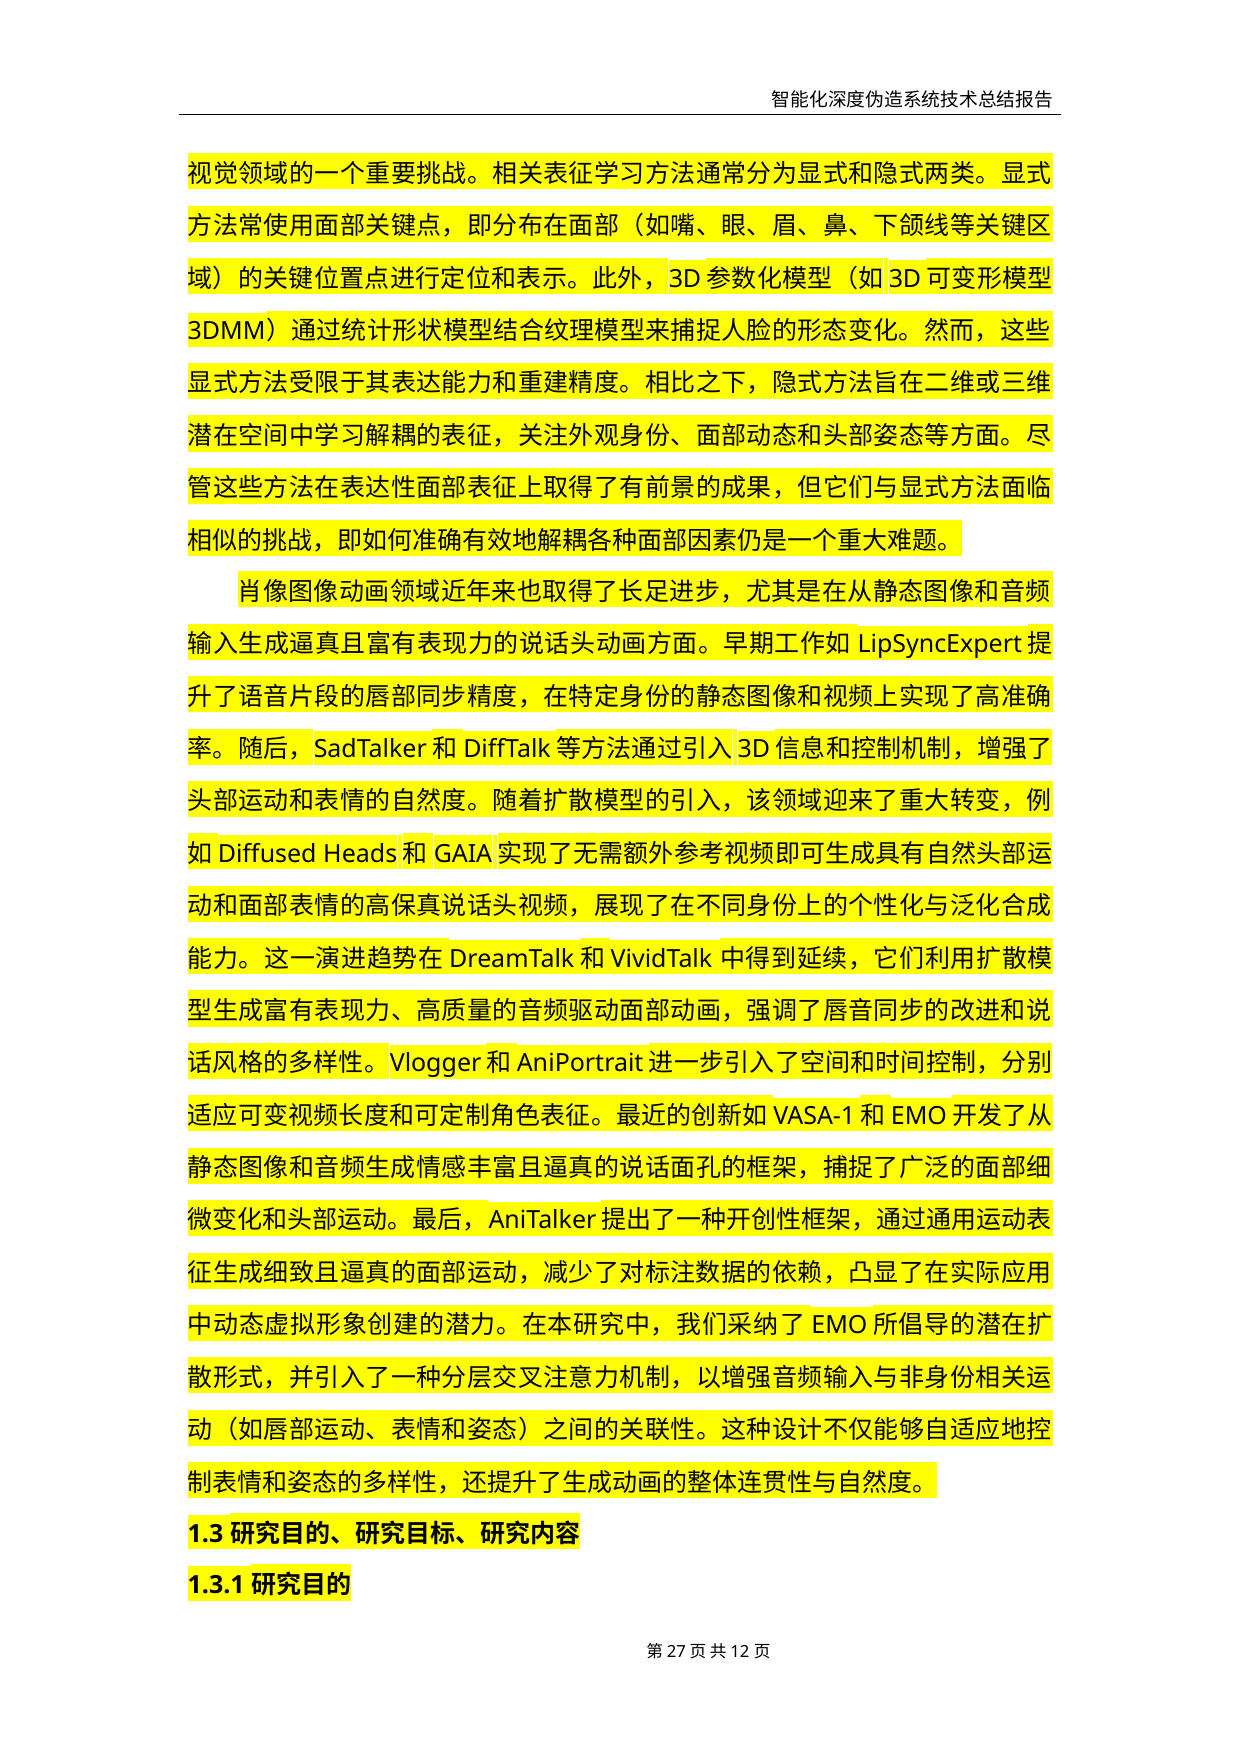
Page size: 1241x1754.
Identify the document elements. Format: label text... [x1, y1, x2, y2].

text 1.3 研究目的、研究目标、研究内容 [187, 1511, 1053, 1551]
text 1.3.1 研究目的 [187, 1562, 1053, 1603]
text 肖像图像动画领域近年来也取得了长足进步，尤其是在从静态图像和音频输入生成逼真且富有表现力的说话头动画方面。早期工作如LipSyncExpert提升了语音片段的唇部同步精度，在特定身份的静态图像和视频上实现了高准确率。随后，SadTalker和 DiffTalk等方法通过引入3D信息和控制机制，增强了头部运动和表情的自然度。随着扩散模型的引入，该领域迎来了重大转变，例如Diffused Heads和 GAIA实现了无需额外参考视频即可生成具有自然头部运动和面部表情的高保真说话头视频，展现了在不同身份上的个性化与泛化合成能力。这一演进趋势在DreamTalk和VividTalk 中得到延续，它们利用扩散模型生成富有表现力、高质量的音频驱动面部动画，强调了唇音同步的改进和说话风格的多样性。Vlogger和AniPortrait进一步引入了空间和时间控制，分别适应可变视频长度和可定制角色表征。最近的创新如VASA-1和EMO开发了从静态图像和音频生成情感丰富且逼真的说话面孔的框架，捕捉了广泛的面部细微变化和头部运动。最后，AniTalker提出了一种开创性框架，通过通用运动表征生成细致且逼真的面部运动，减少了对标注数据的依赖，凸显了在实际应用中动态虚拟形象创建的潜力。在本研究中，我们采纳了EMO所倡导的潜在扩散形式，并引入了一种分层交叉注意力机制，以增强音频输入与非身份相关运动（如唇部运动、表情和姿态）之间的关联性。这种设计不仅能够自适应地控制表情和姿态的多样性，还提升了生成动画的整体连贯性与自然度。 [187, 569, 1053, 1500]
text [187, 151, 1053, 558]
